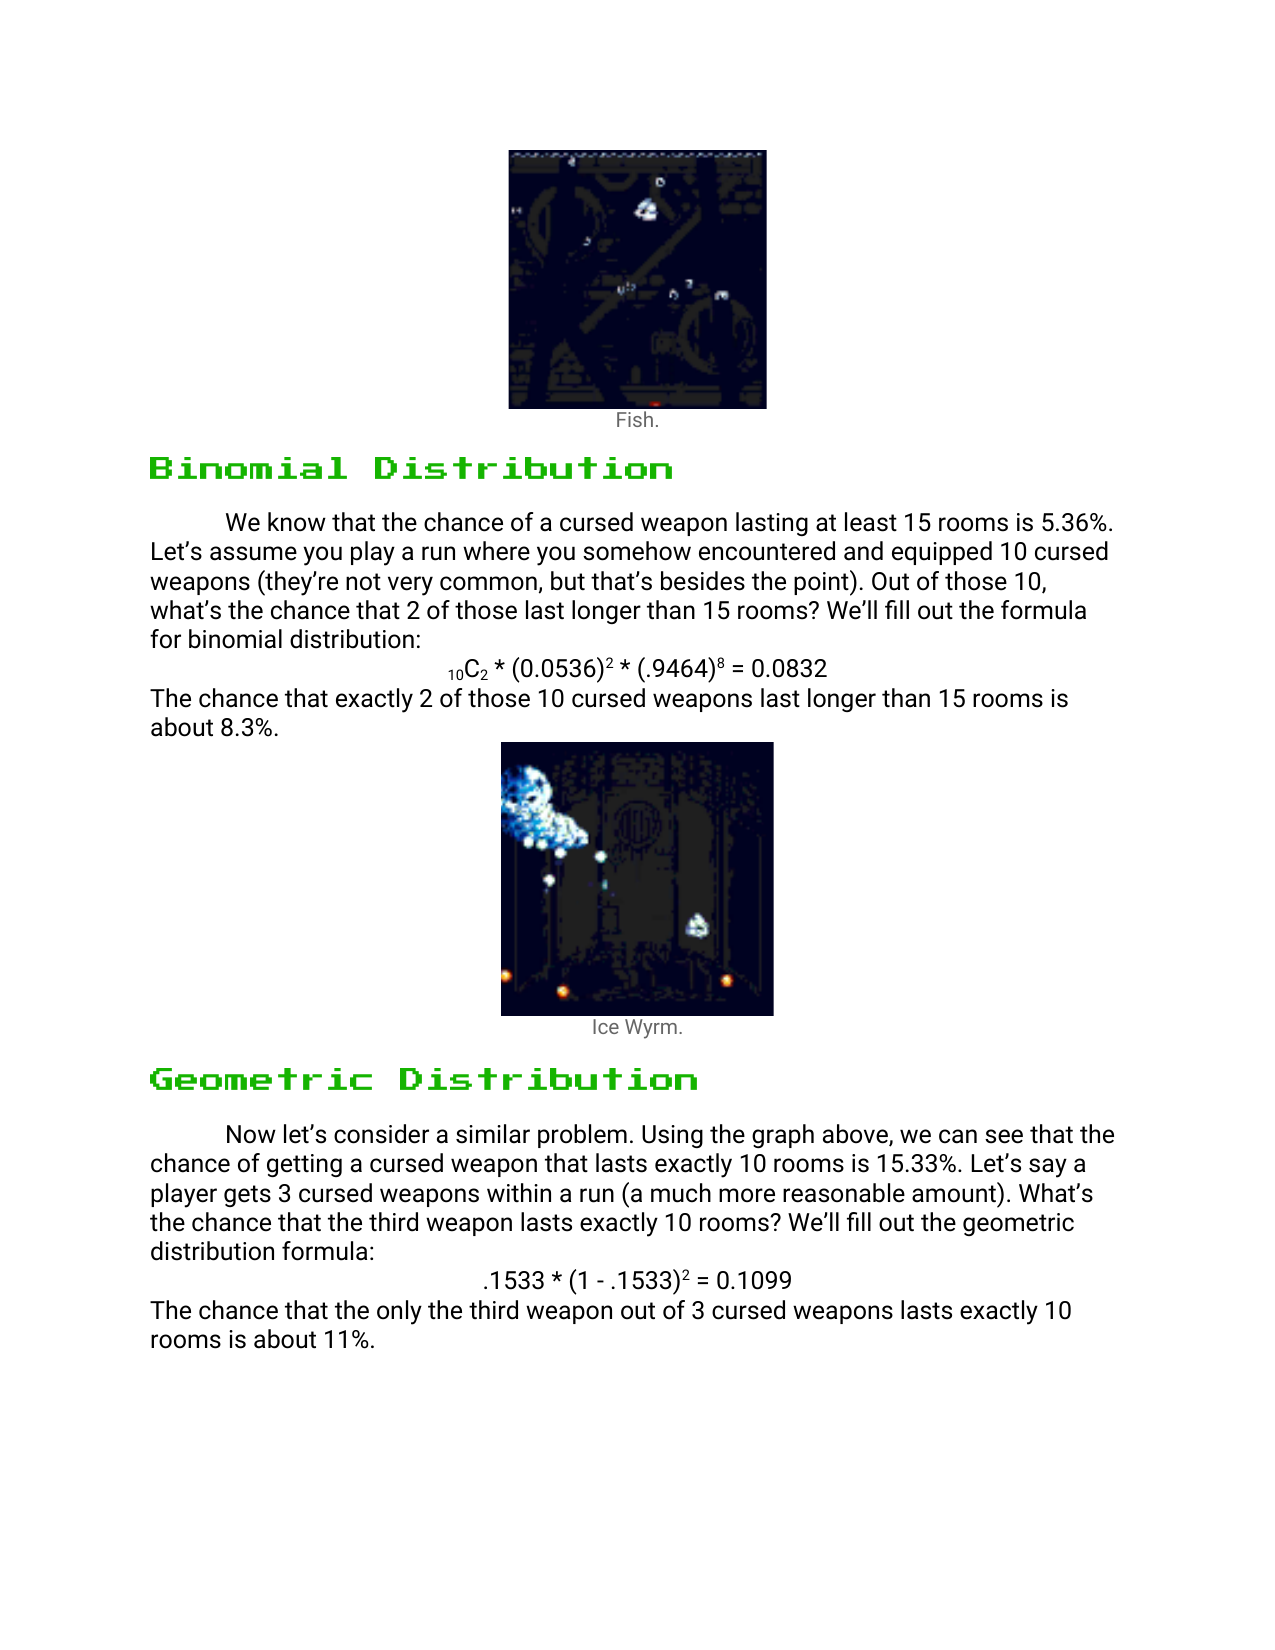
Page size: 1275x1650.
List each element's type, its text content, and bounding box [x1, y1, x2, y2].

text Now let’s consider a similar problem. Using the graph above, we can see that the chance of getting a cursed weapon that lasts exactly 10 rooms is 15.33%. Let’s say a player gets 3 cursed weapons within a run (a much more reasonable amount). What’s the chance that the third weapon lasts exactly 10 rooms? We’ll fill out the geometric distribution formula: [150, 1120, 1125, 1267]
text The chance that exactly 2 of those 10 cursed weapons last longer than 15 rooms is about 8.3%. [150, 684, 1125, 742]
text The chance that the only the third weapon out of 3 cursed weapons lasts exactly 10 rooms is about 11%. [150, 1296, 1125, 1354]
picture [501, 742, 774, 1016]
text Geometric Distribution [150, 1069, 1125, 1094]
text Fish. [150, 408, 1125, 433]
text Ice Wyrm. [150, 1015, 1125, 1039]
text .1533 * (1 - .1533)2 = 0.1099 [150, 1267, 1125, 1296]
text We know that the chance of a cursed weapon lasting at least 15 rooms is 5.36%. Let’s assume you play a run where you somehow encountered and equipped 10 cursed weapons (they’re not very common, but that’s besides the point). Out of those 10, what’s the chance that 2 of those last longer than 15 rooms? We’ll fill out the formula for binomial distribution: [150, 508, 1125, 655]
picture [508, 150, 767, 409]
text Binomial Distribution [150, 457, 1125, 482]
text 10C2 * (0.0536)2 * (.9464)8 = 0.0832 [150, 655, 1125, 684]
